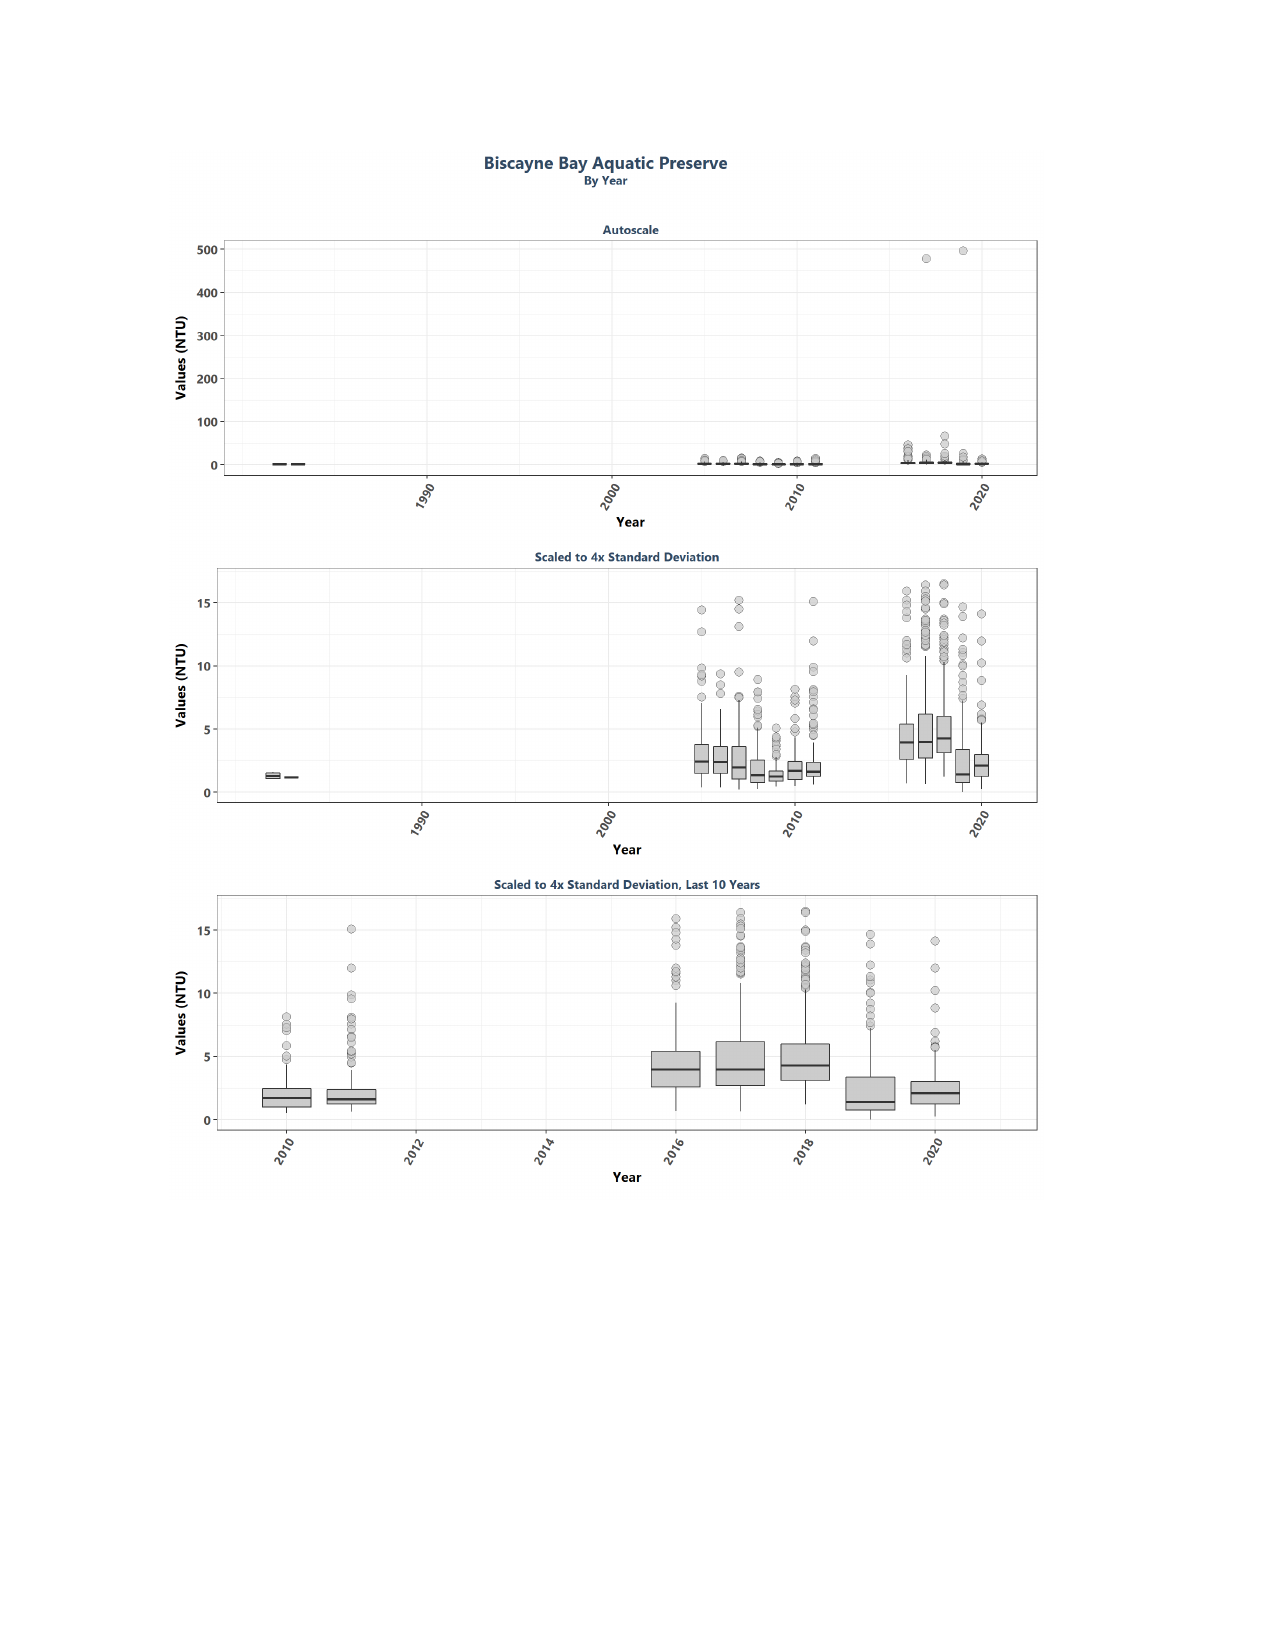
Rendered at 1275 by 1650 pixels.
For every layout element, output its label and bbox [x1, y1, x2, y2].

picture [168, 150, 1044, 1200]
